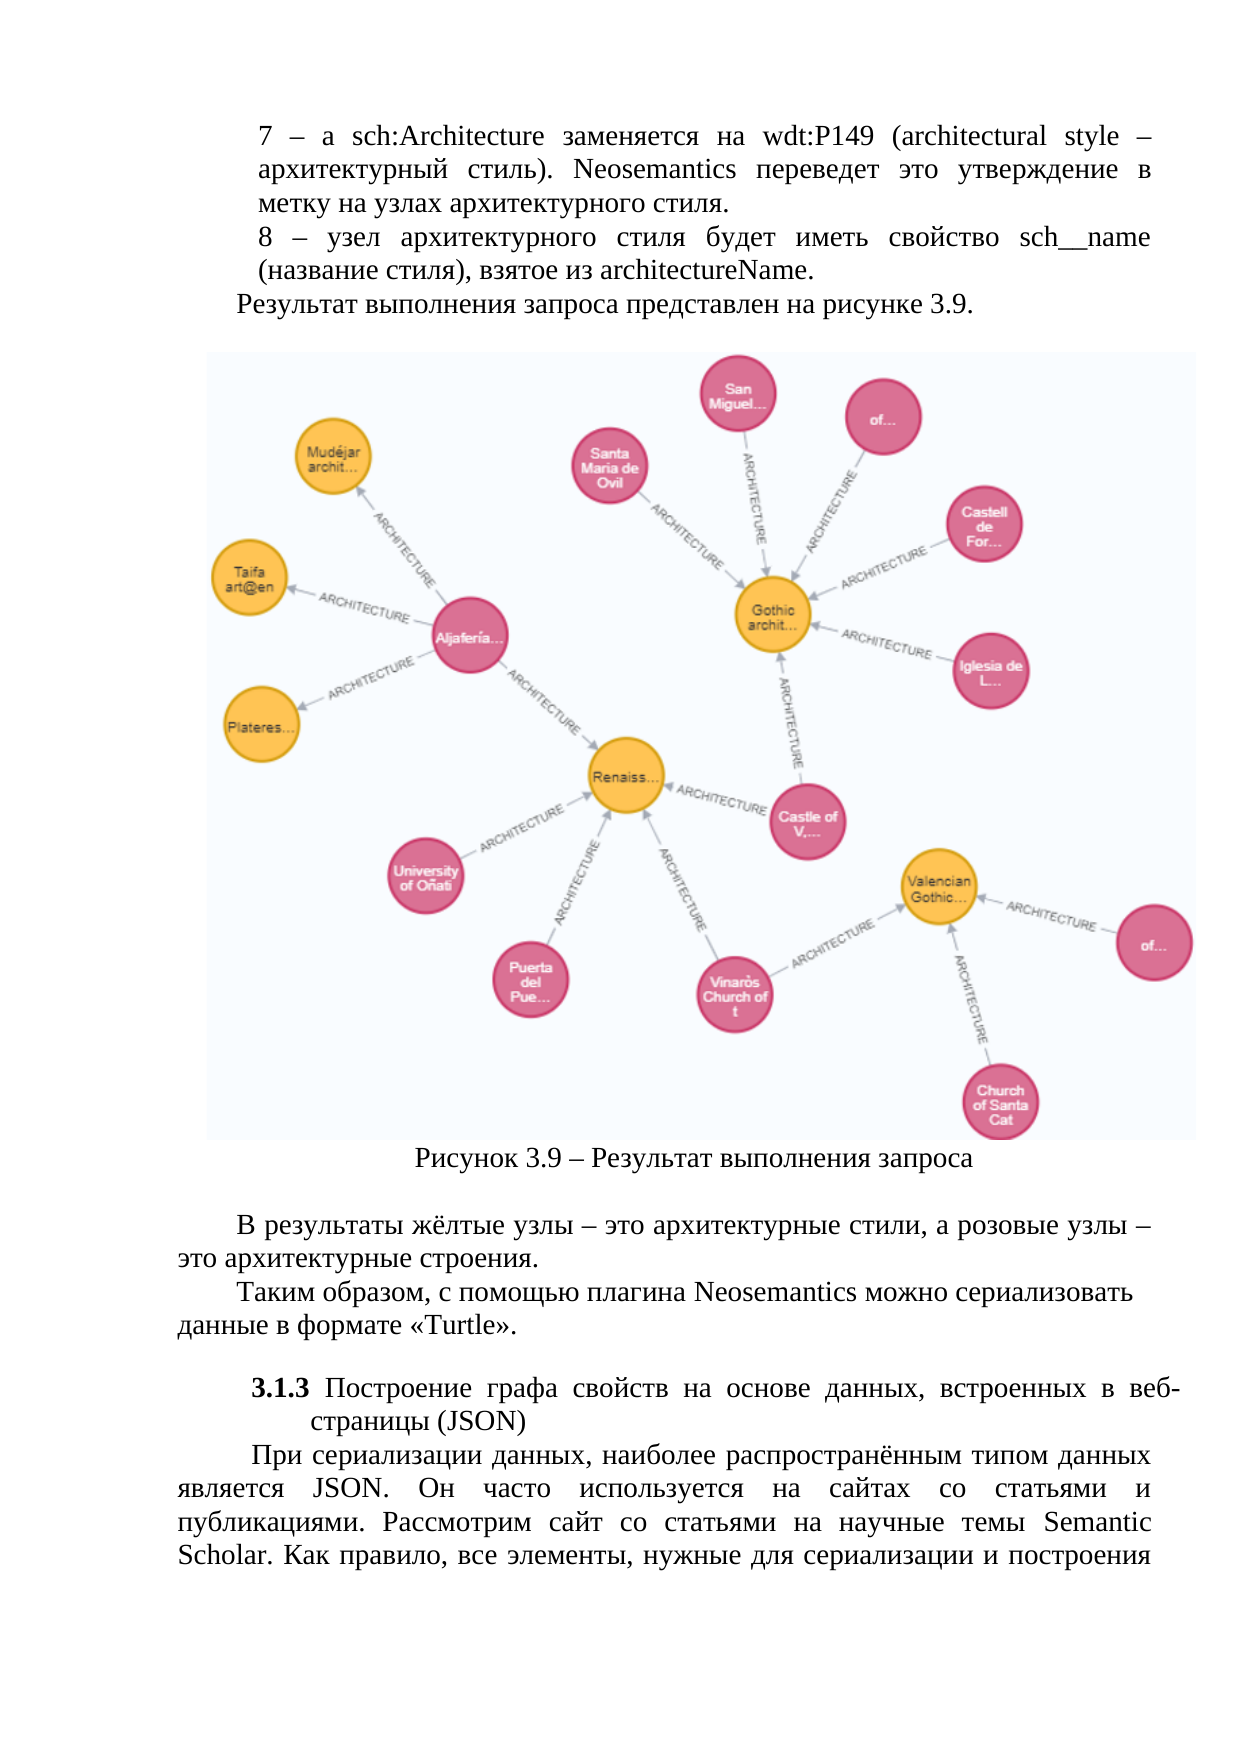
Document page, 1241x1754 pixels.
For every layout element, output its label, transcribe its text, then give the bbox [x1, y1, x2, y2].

text Таким образом, с помощью плагина Neosemantics можно сериализовать данные в формате «Turtle». [177, 1274, 1152, 1370]
text 7 – a sch:Architecture заменяется на wdt:P149 (architectural style – архитектурный стиль). Neosemantics переведет это утверждение в метку на узлах архитектурного стиля. [258, 118, 1152, 219]
title Построение графа свойств на основе данных, встроенных в веб-страницы (JSON) [251, 1370, 1181, 1437]
text 8 – узел архитектурного стиля будет иметь свойство sch__name (название стиля), взятое из architectureName. [258, 219, 1152, 286]
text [177, 1437, 1152, 1571]
text В результаты жёлтые узлы – это архитектурные стили, а розовые узлы – это архитектурные строения. [177, 1207, 1152, 1274]
picture [206, 352, 1197, 1140]
text Результат выполнения запроса представлен на рисунке 3.9. [177, 286, 1152, 319]
text Рисунок 3.9 – Результат выполнения запроса [177, 1140, 1152, 1173]
